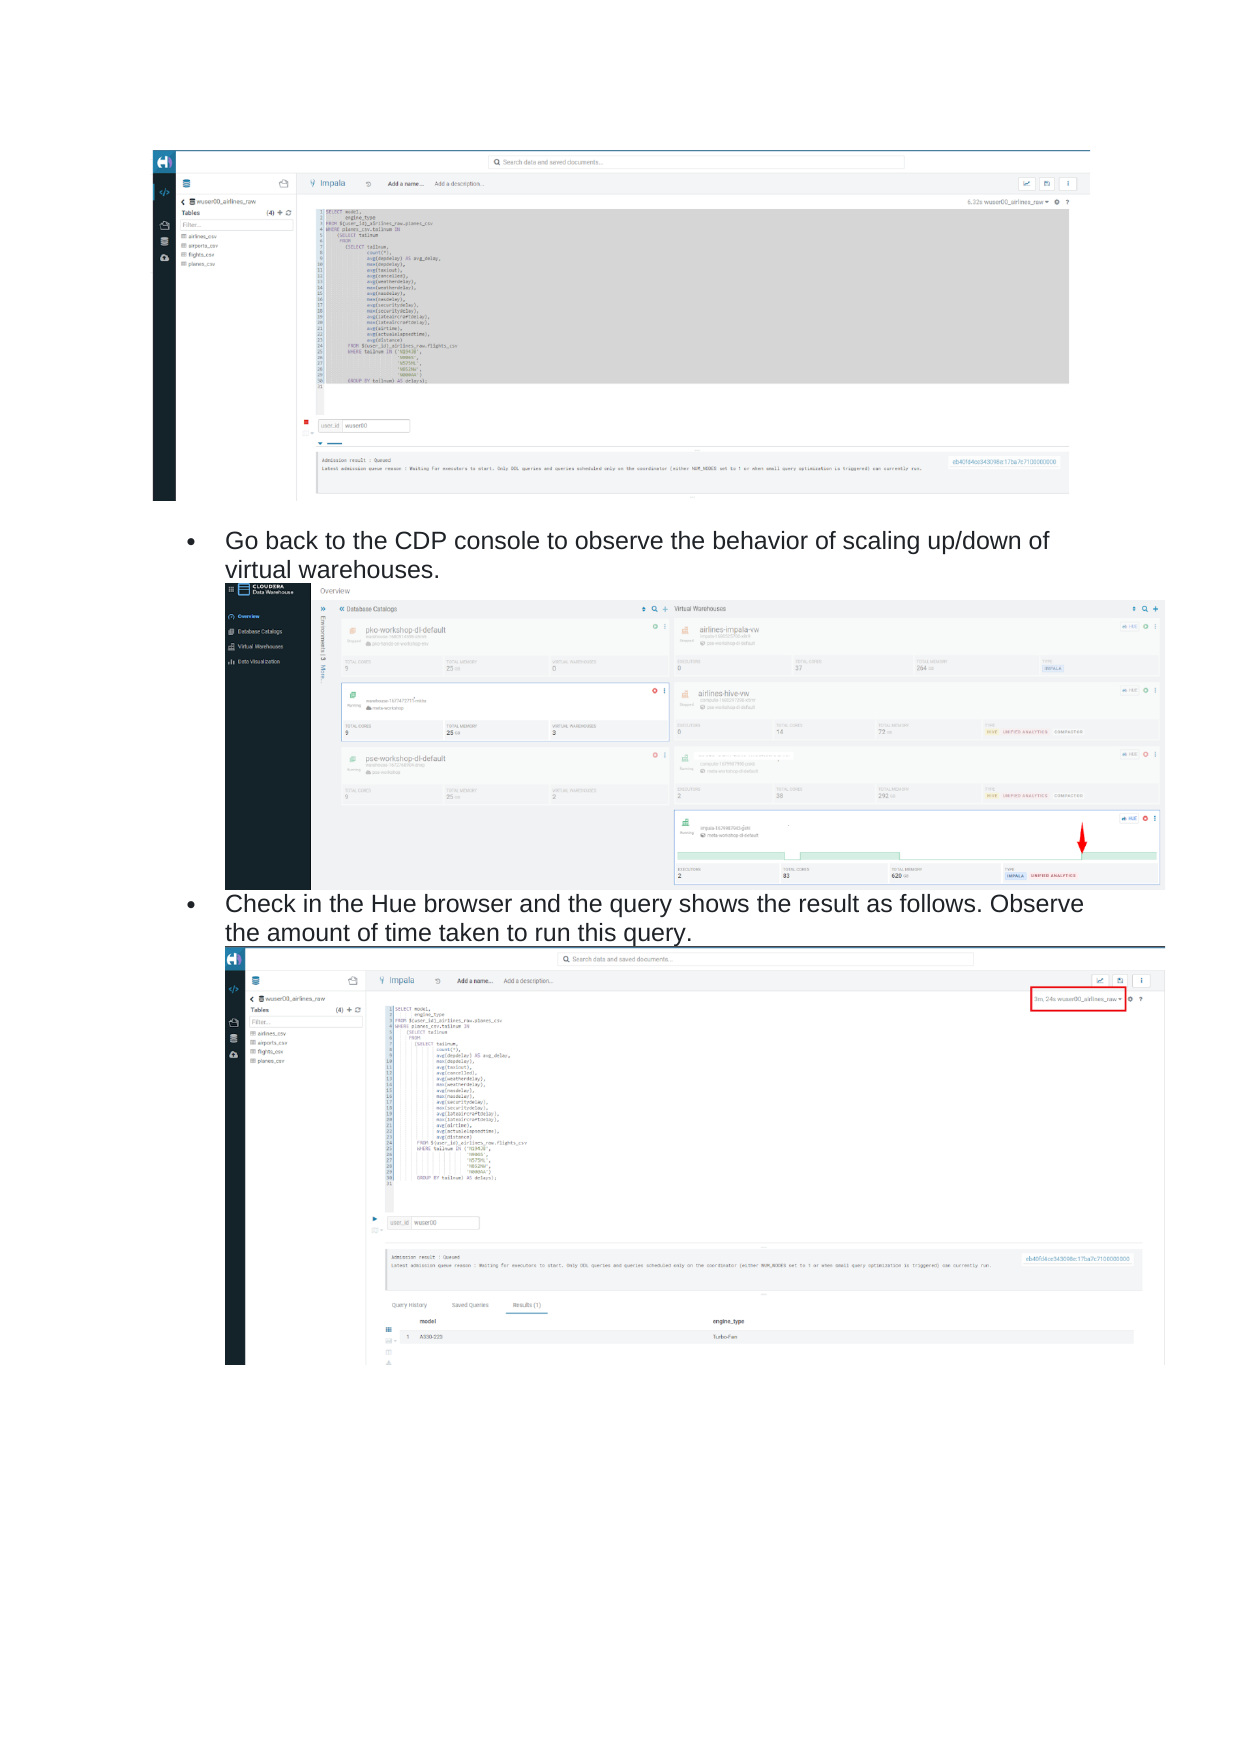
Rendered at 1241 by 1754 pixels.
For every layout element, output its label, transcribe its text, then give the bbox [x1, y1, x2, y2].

picture [225, 946, 1166, 1365]
picture [225, 583, 1166, 890]
picture [150, 150, 1091, 501]
